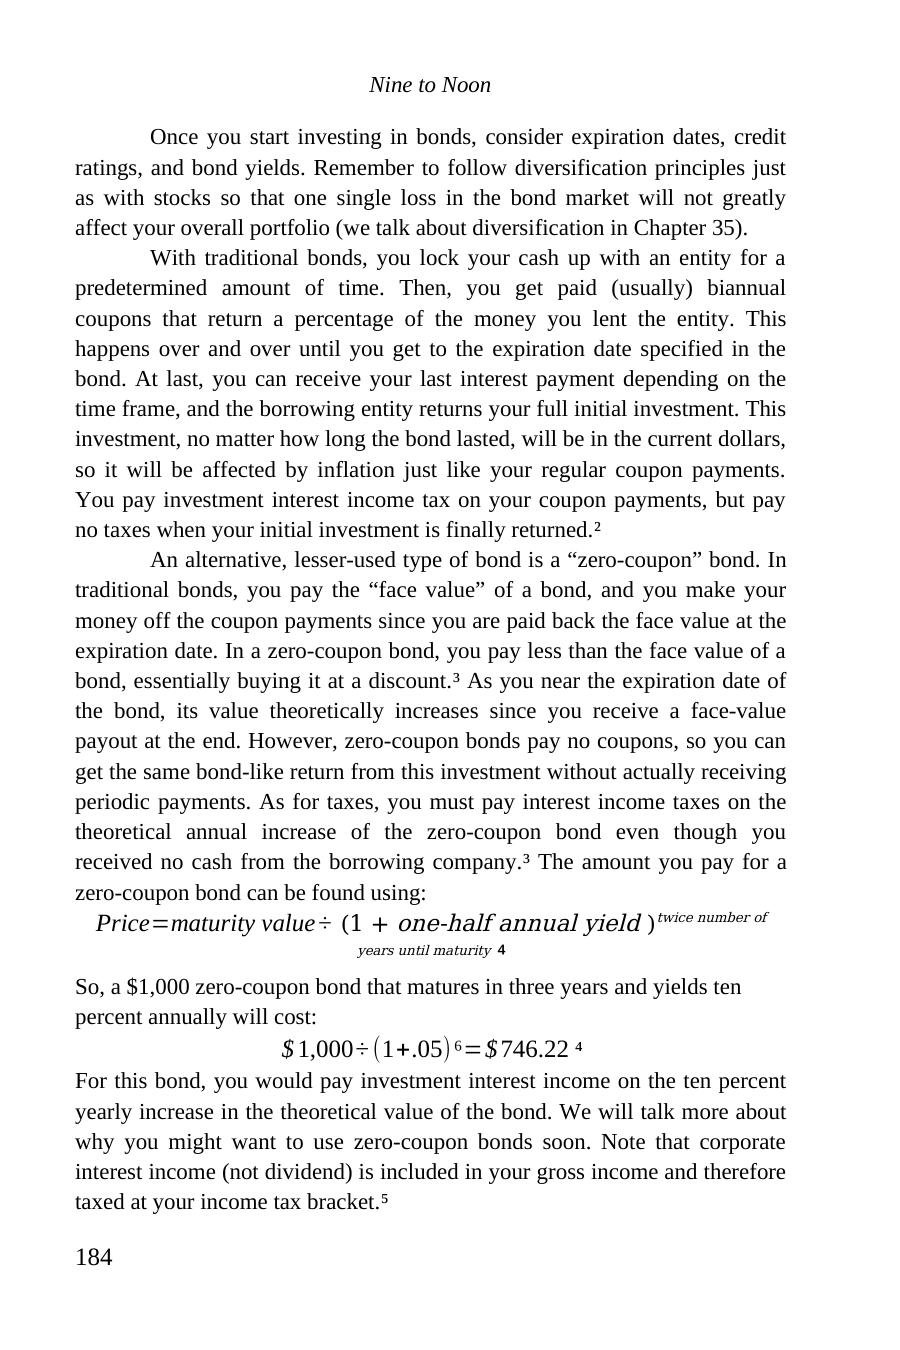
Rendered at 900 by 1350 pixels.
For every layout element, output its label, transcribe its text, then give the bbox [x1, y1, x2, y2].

text So, a $1,000 zero-coupon bond that matures in three years and yields ten percent annually will cost: [75, 973, 787, 1030]
text With traditional bonds, you lock your cash up with an entity for a predetermined amount of time. Then, you get paid (usually) biannual coupons that return a percentage of the money you lent the entity. This happens over and over until you get to the expiration date specified in the bond. At last, you can receive your last interest payment depending on the time frame, and the borrowing entity returns your full initial investment. This investment, no matter how long the bond lasted, will be in the current dollars, so it will be affected by inflation just like your regular coupon payments. You pay investment interest income tax on your coupon payments, but pay no taxes when your initial investment is finally returned.² [75, 244, 787, 542]
text Once you start investing in bonds, consider expiration dates, credit ratings, and bond yields. Remember to follow diversification principles just as with stocks so that one single loss in the bond market will not greatly affect your overall portfolio (we talk about diversification in Chapter 35). [75, 123, 787, 240]
text For this bond, you would pay investment interest income on the ten percent yearly increase in the theoretical value of the bond. We will talk more about why you might want to use zero-coupon bonds soon. Note that corporate interest income (not dividend) is included in your gross income and therefore taxed at your income tax bracket.⁵ [75, 1067, 787, 1215]
text (1 + one-half annual yield )twice number of years until maturity ⁴ [75, 909, 787, 969]
text An alternative, lesser-used type of bond is a “zero-coupon” bond. In traditional bonds, you pay the “face value” of a bond, and you make your money off the coupon payments since you are paid back the face value at the expiration date. In a zero-coupon bond, you pay less than the face value of a bond, essentially buying it at a discount.³ As you near the expiration date of the bond, its value theoretically increases since you receive a face-value payout at the end. However, zero-coupon bonds pay no coupons, so you can get the same bond-like return from this investment without actually receiving periodic payments. As for taxes, you must pay interest income taxes on the theoretical annual increase of the zero-coupon bond even though you received no cash from the borrowing company.³ The amount you pay for a zero-coupon bond can be found using: [75, 546, 787, 905]
text ⁴ [75, 1034, 787, 1064]
